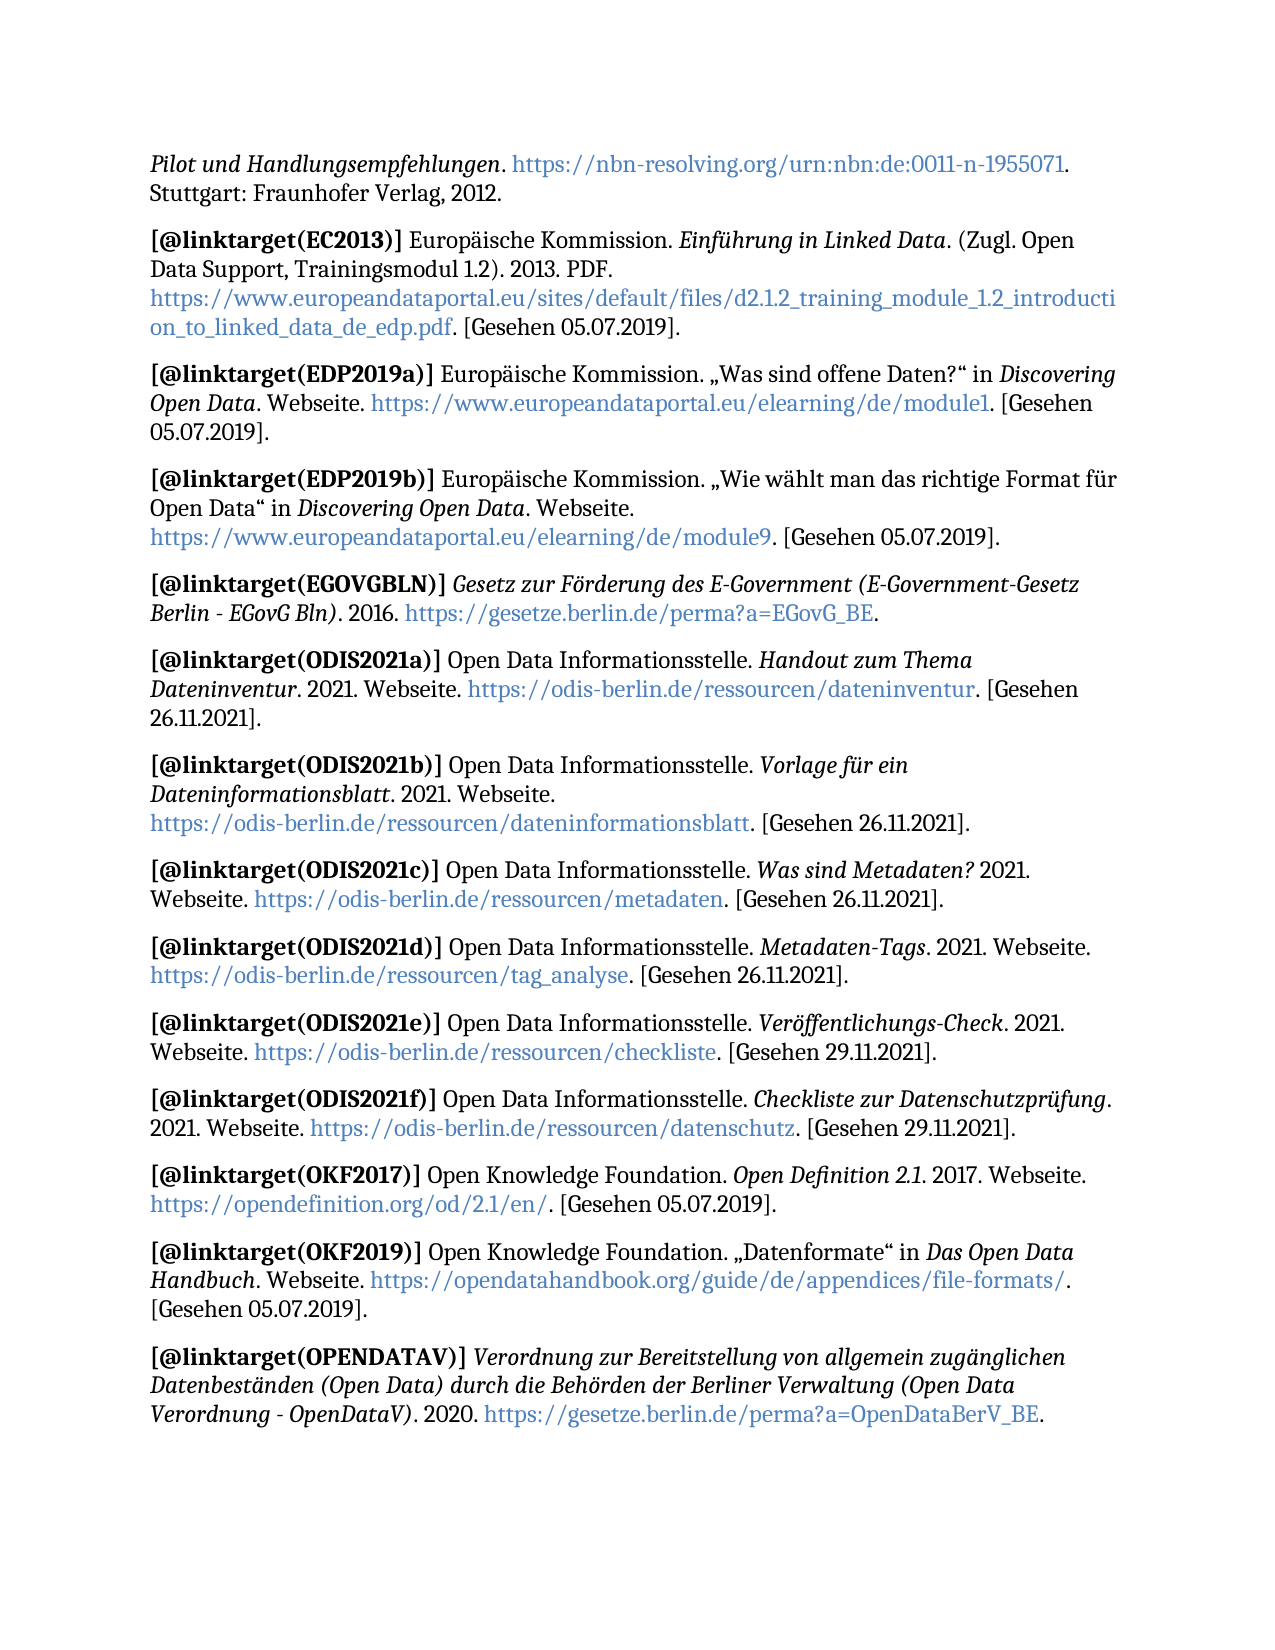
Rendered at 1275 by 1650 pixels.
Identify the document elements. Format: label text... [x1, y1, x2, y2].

text [@linktarget(EDP2019a)] Europäische Kommission. „Was sind offene Daten?“ in Discovering Open Data. Webseite. https://www.europeandataportal.eu/elearning/de/module1. [Gesehen 05.07.2019]. [150, 360, 1125, 446]
text [@linktarget(OKF2019)] Open Knowledge Foundation. „Datenformate“ in Das Open Data Handbuch. Webseite. https://opendatahandbook.org/guide/de/appendices/file-formats/. [Gesehen 05.07.2019]. [150, 1237, 1125, 1324]
text [@linktarget(EDP2019b)] Europäische Kommission. „Wie wählt man das richtige Format für Open Data“ in Discovering Open Data. Webseite. https://www.europeandataportal.eu/elearning/de/module9. [Gesehen 05.07.2019]. [150, 465, 1125, 551]
text [@linktarget(EGOVGBLN)] Gesetz zur Förderung des E-Government (E-Government-Gesetz Berlin - EGovG Bln). 2016. https://gesetze.berlin.de/perma?a=EGovG_BE. [150, 570, 1125, 627]
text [150, 150, 1125, 207]
text [@linktarget(ODIS2021a)] Open Data Informationsstelle. Handout zum Thema Dateninventur. 2021. Webseite. https://odis-berlin.de/ressourcen/dateninventur. [Gesehen 26.11.2021]. [150, 646, 1125, 732]
text [@linktarget(EC2013)] Europäische Kommission. Einführung in Linked Data. (Zugl. Open Data Support, Trainingsmodul 1.2). 2013. PDF. https://www.europeandataportal.eu/sites/default/files/d2.1.2_training_module_1.2_introduction_to_linked_data_de_edp.pdf. [Gesehen 05.07.2019]. [150, 226, 1125, 341]
text [@linktarget(ODIS2021e)] Open Data Informationsstelle. Veröffentlichungs-Check. 2021. Webseite. https://odis-berlin.de/ressourcen/checkliste. [Gesehen 29.11.2021]. [150, 1009, 1125, 1066]
text [@linktarget(ODIS2021c)] Open Data Informationsstelle. Was sind Metadaten? 2021. Webseite. https://odis-berlin.de/ressourcen/metadaten. [Gesehen 26.11.2021]. [150, 856, 1125, 914]
text [@linktarget(OPENDATAV)] Verordnung zur Bereitstellung von allgemein zugänglichen Datenbeständen (Open Data) durch die Behörden der Berliner Verwaltung (Open Data Verordnung - OpenDataV). 2020. https://gesetze.berlin.de/perma?a=OpenDataBerV_BE. [150, 1342, 1125, 1429]
text [@linktarget(ODIS2021f)] Open Data Informationsstelle. Checkliste zur Datenschutzprüfung. 2021. Webseite. https://odis-berlin.de/ressourcen/datenschutz. [Gesehen 29.11.2021]. [150, 1085, 1125, 1142]
text [@linktarget(ODIS2021b)] Open Data Informationsstelle. Vorlage für ein Dateninformationsblatt. 2021. Webseite. https://odis-berlin.de/ressourcen/dateninformationsblatt. [Gesehen 26.11.2021]. [150, 751, 1125, 837]
text [@linktarget(ODIS2021d)] Open Data Informationsstelle. Metadaten-Tags. 2021. Webseite. https://odis-berlin.de/ressourcen/tag_analyse. [Gesehen 26.11.2021]. [150, 932, 1125, 990]
text [@linktarget(OKF2017)] Open Knowledge Foundation. Open Definition 2.1. 2017. Webseite. https://opendefinition.org/od/2.1/en/. [Gesehen 05.07.2019]. [150, 1161, 1125, 1219]
